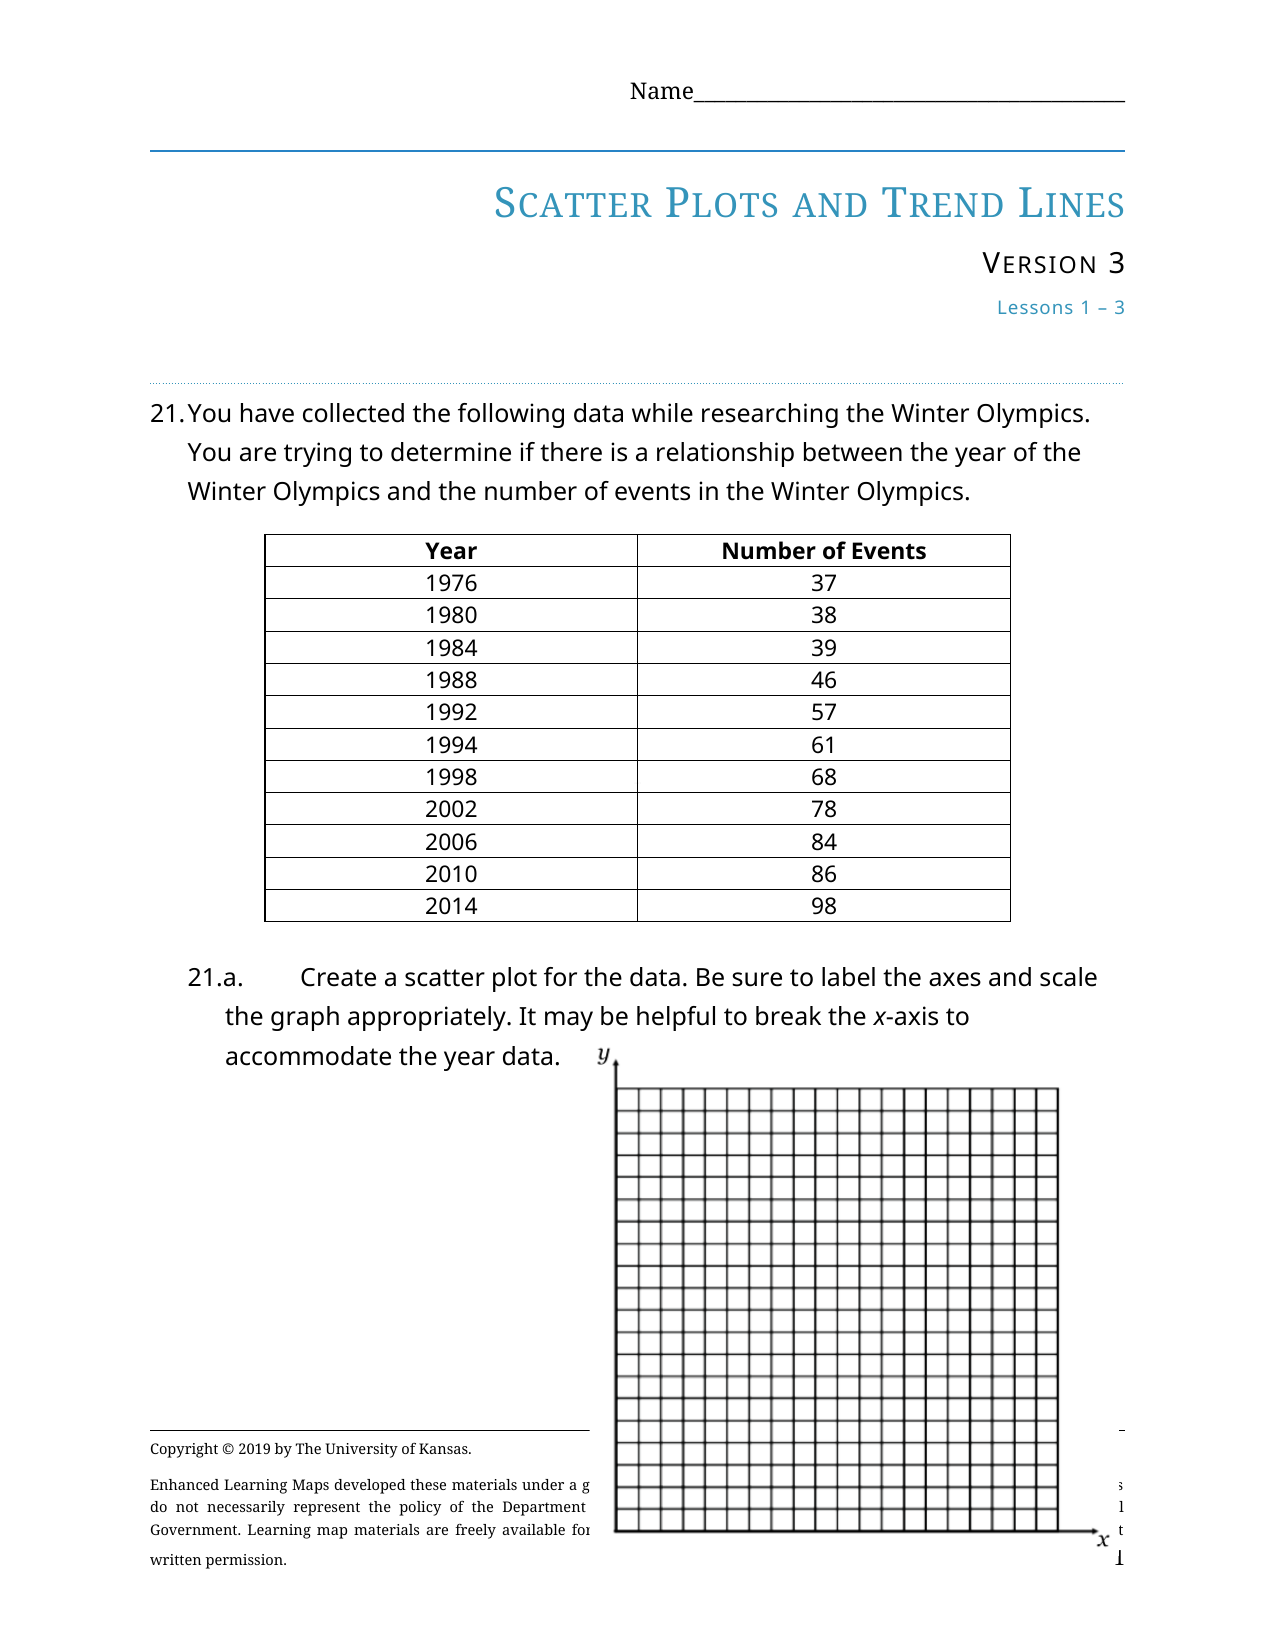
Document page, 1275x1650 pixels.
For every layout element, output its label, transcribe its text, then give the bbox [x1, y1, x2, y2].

table_cell 1984 [266, 632, 637, 663]
table_cell 84 [638, 825, 1010, 857]
table_cell 2010 [266, 858, 637, 889]
table_cell 1988 [266, 664, 637, 695]
table_cell 37 [638, 567, 1010, 598]
table_header Number of Events [638, 535, 1010, 566]
table_cell 86 [638, 858, 1010, 889]
table_cell 98 [638, 890, 1010, 921]
title Scatter Plots and Trend Lines [150, 152, 1125, 219]
table_cell 68 [638, 761, 1010, 792]
table_cell 2014 [266, 890, 637, 921]
title Version 3 [150, 219, 1125, 282]
list You have collected the following data while researching the Winter Olympics. You are trying to determine if there is a relationship between the year of the Winter Olympics and the number of events in the Winter Olympics. [150, 382, 1125, 508]
list Create a scatter plot for the data. Be sure to label the axes and scale the graph appropriately. It may be helpful to break the x-axis to accommodate the year data. [187, 960, 1125, 1382]
table_cell 57 [638, 696, 1010, 727]
picture [589, 1038, 1119, 1556]
table_cell 46 [638, 664, 1010, 695]
table_cell 1980 [266, 599, 637, 631]
table_cell 61 [638, 729, 1010, 760]
table_cell 1998 [266, 761, 637, 792]
table_cell 1976 [266, 567, 637, 598]
table_cell 39 [638, 632, 1010, 663]
table_cell 78 [638, 793, 1010, 824]
table_cell 2002 [266, 793, 637, 824]
table_cell 2006 [266, 825, 637, 857]
table_cell 1992 [266, 696, 637, 727]
subtitle Lessons 1 – 3 [150, 294, 1125, 320]
table_cell 38 [638, 599, 1010, 631]
table_cell 1994 [266, 729, 637, 760]
table_header Year [266, 535, 637, 566]
